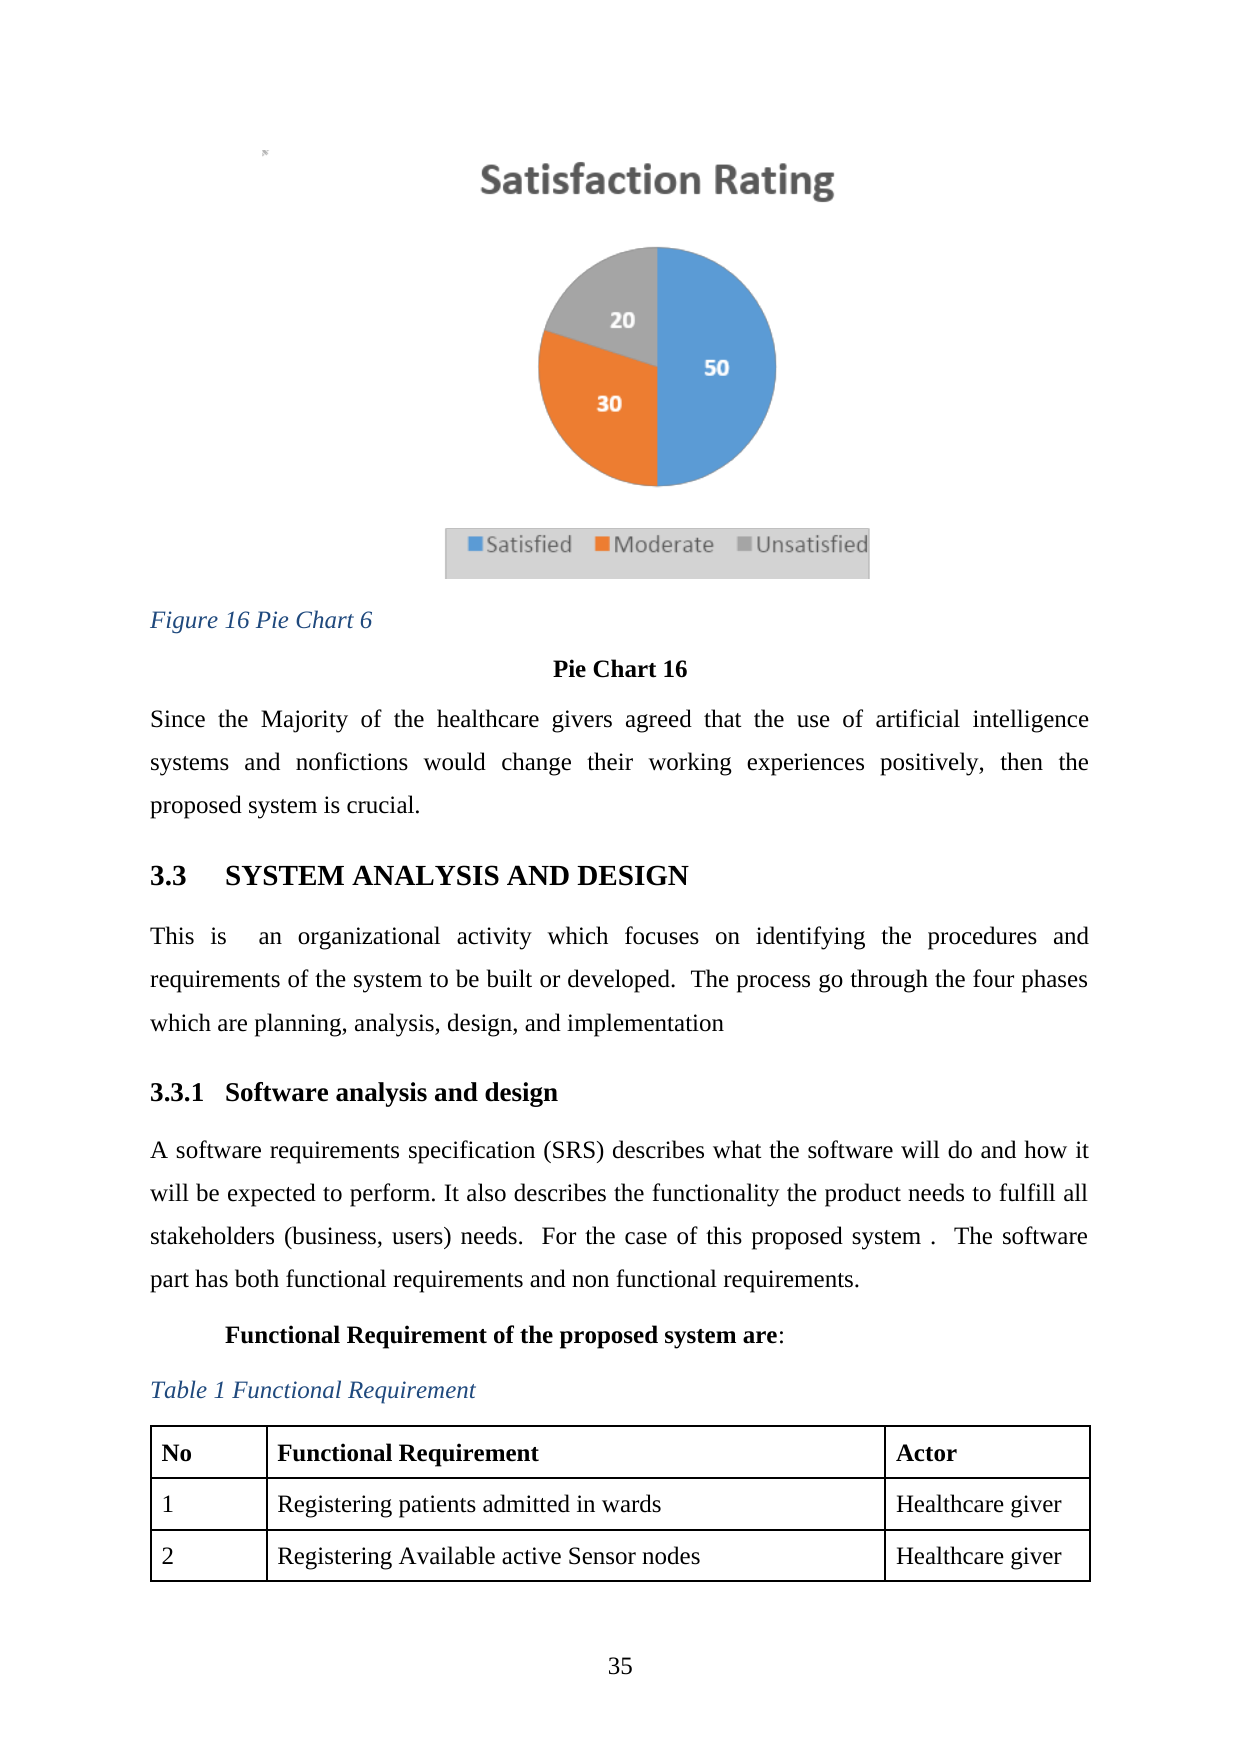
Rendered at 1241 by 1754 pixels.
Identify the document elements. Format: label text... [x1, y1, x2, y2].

text Functional Requirement of the proposed system are: [150, 1320, 1090, 1349]
subtitle 3.3 SYSTEM ANALYSIS AND DESIGN [150, 858, 1090, 892]
table_header No [152, 1427, 266, 1477]
table_cell Registering Available active Sensor nodes [268, 1531, 884, 1580]
table_cell 2 [152, 1531, 266, 1580]
text Table 1 Functional Requirement [150, 1376, 1090, 1404]
text A software requirements specification (SRS) describes what the software will do and how it will be expected to perform. It also describes the functionality the product needs to fulfill all stakeholders (business, users) needs. For the case of this proposed system . The software part has both functional requirements and non functional requirements. [150, 1135, 1090, 1293]
text Figure 16 Pie Chart 6 [150, 605, 1090, 634]
table_cell 1 [152, 1479, 266, 1528]
table_header Functional Requirement [268, 1427, 884, 1477]
table_header Actor [886, 1427, 1089, 1477]
picture [262, 150, 1053, 579]
table_cell Healthcare giver [886, 1479, 1089, 1528]
text This is an organizational activity which focuses on identifying the procedures and requirements of the system to be built or developed. The process go through the four phases which are planning, analysis, design, and implementation [150, 921, 1090, 1036]
table_cell Registering patients admitted in wards [268, 1479, 884, 1528]
table_cell Healthcare giver [886, 1531, 1089, 1580]
text Pie Chart 16 [150, 654, 1090, 683]
text Since the Majority of the healthcare givers agreed that the use of artificial intelligence systems and nonfictions would change their working experiences positively, then the proposed system is crucial. [150, 704, 1090, 819]
subtitle 3.3.1 Software analysis and design [150, 1076, 1090, 1107]
